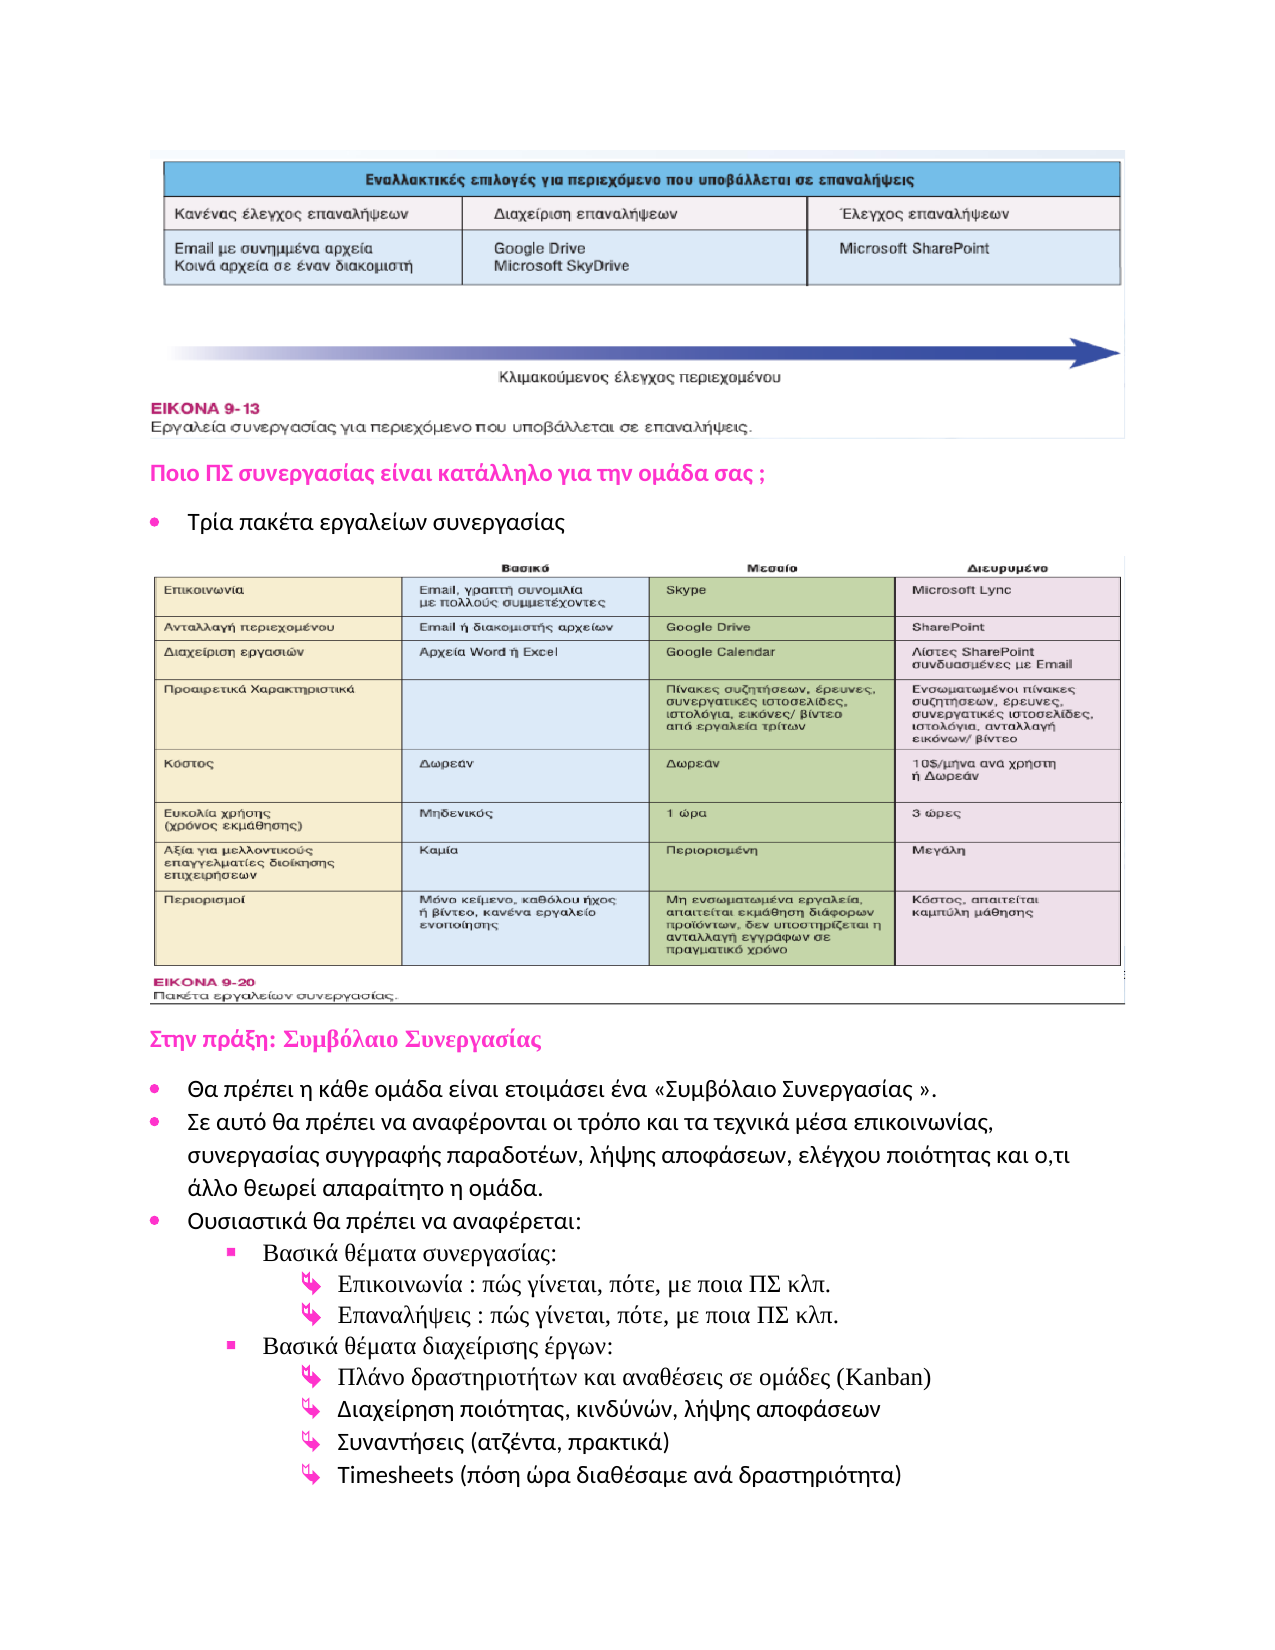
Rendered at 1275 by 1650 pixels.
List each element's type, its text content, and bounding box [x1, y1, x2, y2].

list Σε αυτό θα πρέπει να αναφέρονται οι τρόπο και τα τεχνικά μέσα επικοινωνίας, συνεργασίας συγγραφής παραδοτέων, λήψης αποφάσεων, ελέγχου ποιότητας και ο,τι άλλο θεωρεί απαραίτητο η ομάδα. [150, 1106, 1125, 1202]
list Πλάνο δραστηριοτήτων και αναθέσεις σε ομάδες (Kanban) [300, 1362, 1125, 1391]
list Επικοινωνία : πώς γίνεται, πότε, με ποια ΠΣ κλπ. [300, 1269, 1125, 1297]
list Βασικά θέματα συνεργασίας: [225, 1238, 1125, 1266]
text Στην πράξη: Συμβόλαιο Συνεργασίας [150, 1023, 1125, 1054]
picture [150, 556, 1125, 1005]
list Βασικά θέματα διαχείρισης έργων: [225, 1331, 1125, 1359]
list Ουσιαστικά θα πρέπει να αναφέρεται: [150, 1205, 1125, 1235]
list Επαναλήψεις : πώς γίνεται, πότε, με ποια ΠΣ κλπ. [300, 1300, 1125, 1328]
list Θα πρέπει η κάθε ομάδα είναι ετοιμάσει ένα «Συμβόλαιο Συνεργασίας ». [150, 1073, 1125, 1104]
list Συναντήσεις (ατζέντα, πρακτικά) [300, 1426, 1125, 1456]
text Ποιο ΠΣ συνεργασίας είναι κατάλληλο για την ομάδα σας ; [150, 457, 1125, 487]
list Διαχείρηση ποιότητας, κινδύνών, λήψης αποφάσεων [300, 1393, 1125, 1423]
list Τρία πακέτα εργαλείων συνεργασίας [150, 507, 1125, 537]
list Timesheets (πόση ώρα διαθέσαμε ανά δραστηριότητα) [300, 1459, 1125, 1489]
picture [150, 150, 1125, 439]
